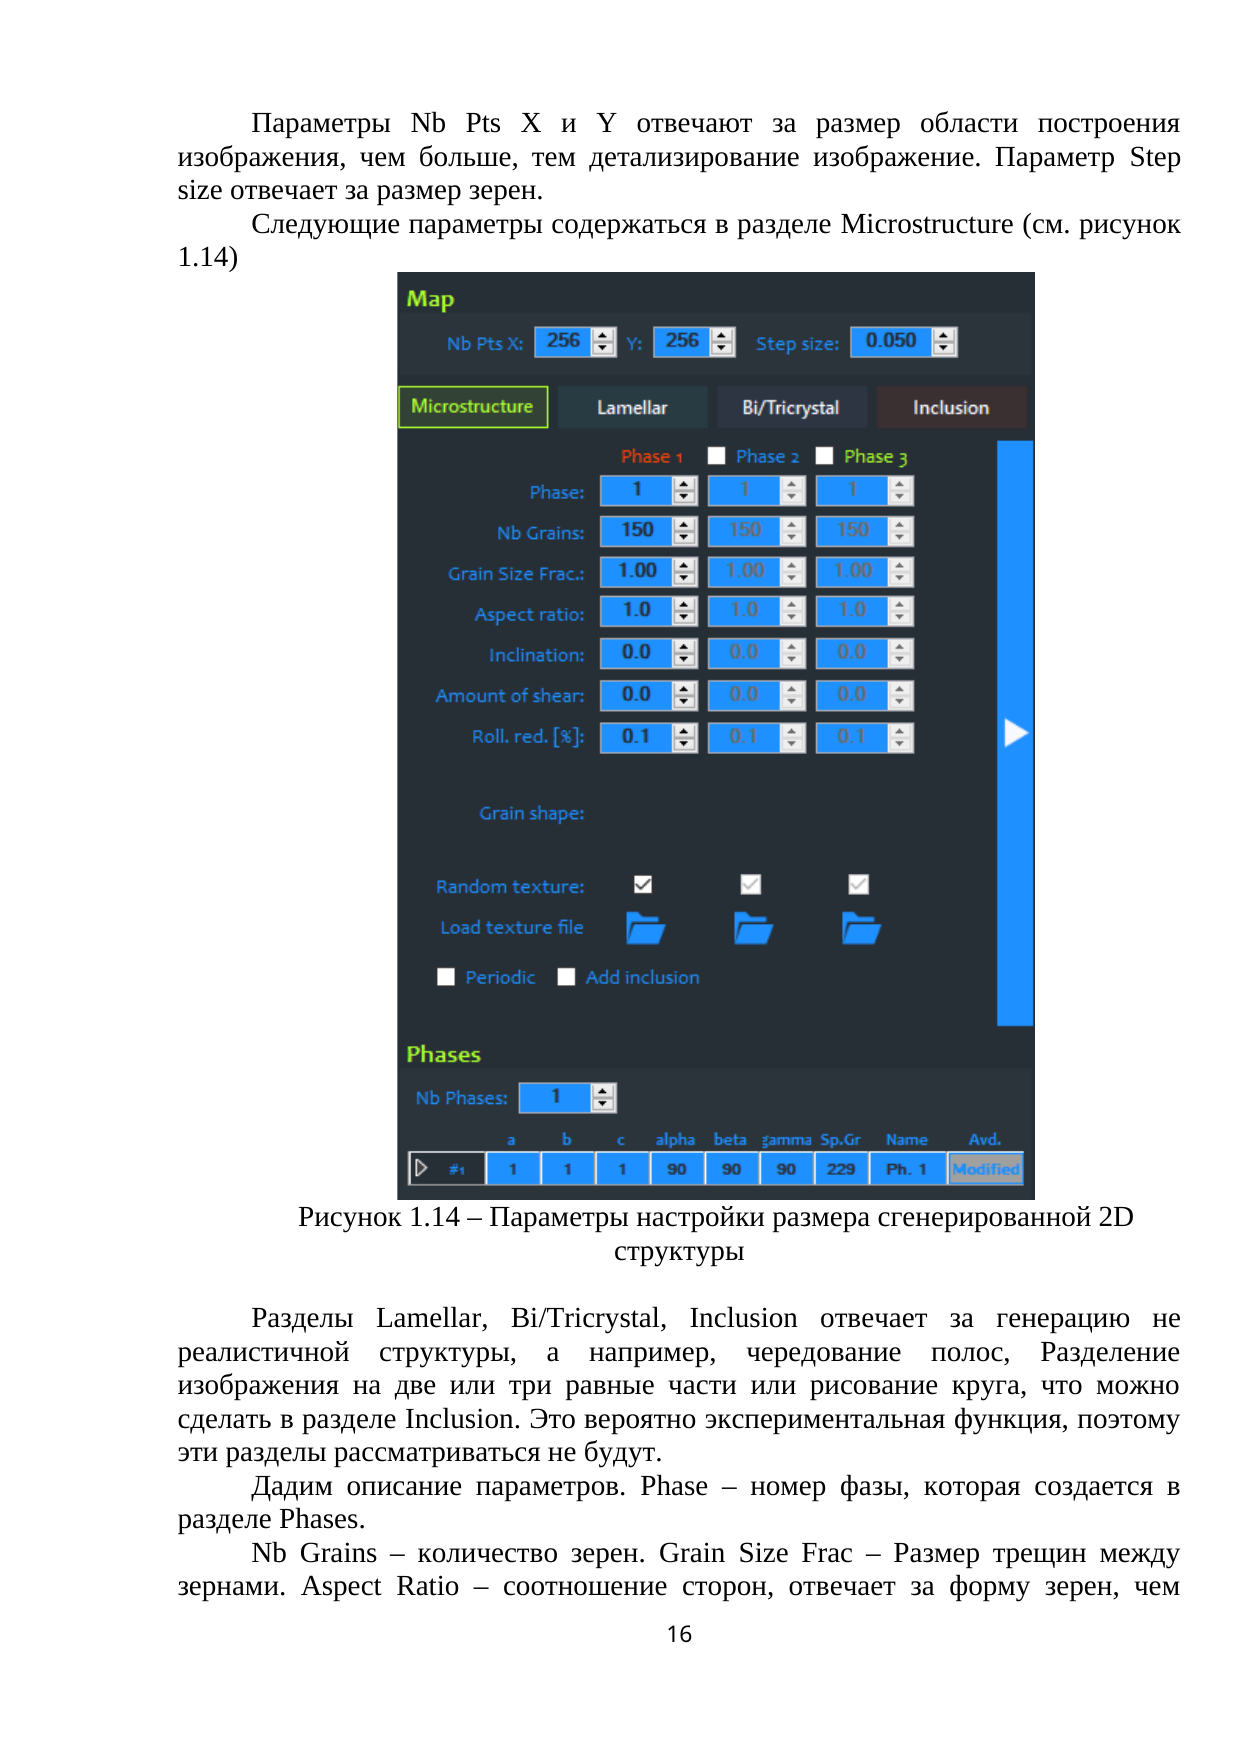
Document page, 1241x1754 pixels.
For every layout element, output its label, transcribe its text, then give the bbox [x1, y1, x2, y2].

text Параметры Nb Pts X и Y отвечают за размер области построения изображения, чем больше, тем детализирование изображение. Параметр Step size отвечает за размер зерен. [177, 105, 1181, 206]
text Дадим описание параметров. Phase – номер фазы, которая создается в разделе Phases. [177, 1468, 1181, 1535]
text Следующие параметры содержаться в разделе Microstructure (см. рисунок 1.14) [177, 206, 1181, 273]
text Разделы Lamellar, Bi/Tricrystal, Inclusion отвечает за генерацию не реалистичной структуры, а например, чередование полос, Разделение изображения на две или три равные части или рисование круга, что можно сделать в разделе Inclusion. Это вероятно экспериментальная функция, поэтому эти разделы рассматриваться не будут. [177, 1300, 1181, 1468]
text Рисунок 1.14 – Параметры настройки размера сгенерированной 2D структуры [177, 1199, 1181, 1267]
picture [397, 272, 1035, 1200]
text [177, 1535, 1181, 1602]
